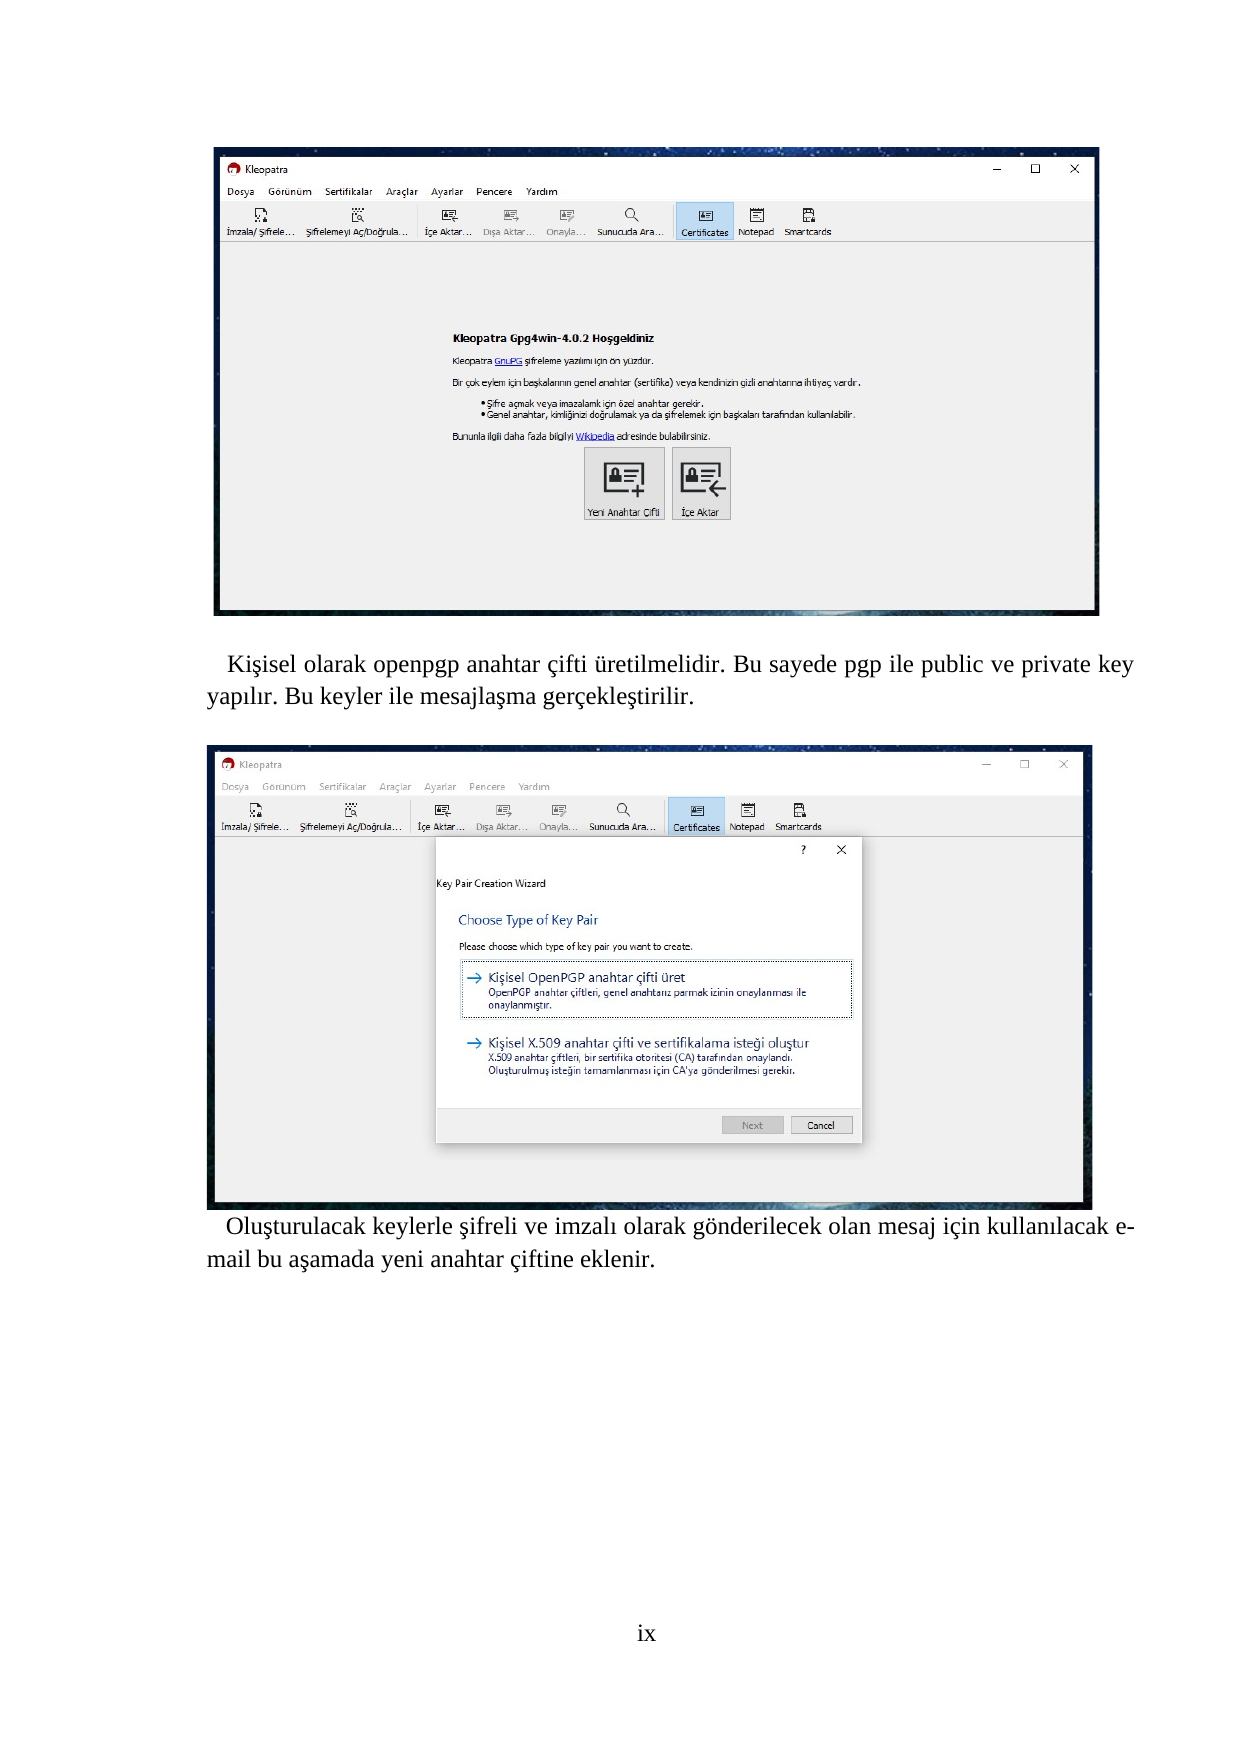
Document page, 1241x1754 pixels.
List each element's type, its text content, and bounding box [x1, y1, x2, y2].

picture [206, 745, 1093, 1210]
text Oluşturulacak keylerle şifreli ve imzalı olarak gönderilecek olan mesaj için kullanılacak e-mail bu aşamada yeni anahtar çiftine eklenir. [206, 1211, 1136, 1272]
picture [213, 147, 1100, 616]
text Kişisel olarak openpgp anahtar çifti üretilmelidir. Bu sayede pgp ile public ve private key yapılır. Bu keyler ile mesajlaşma gerçekleştirilir. [206, 649, 1136, 710]
